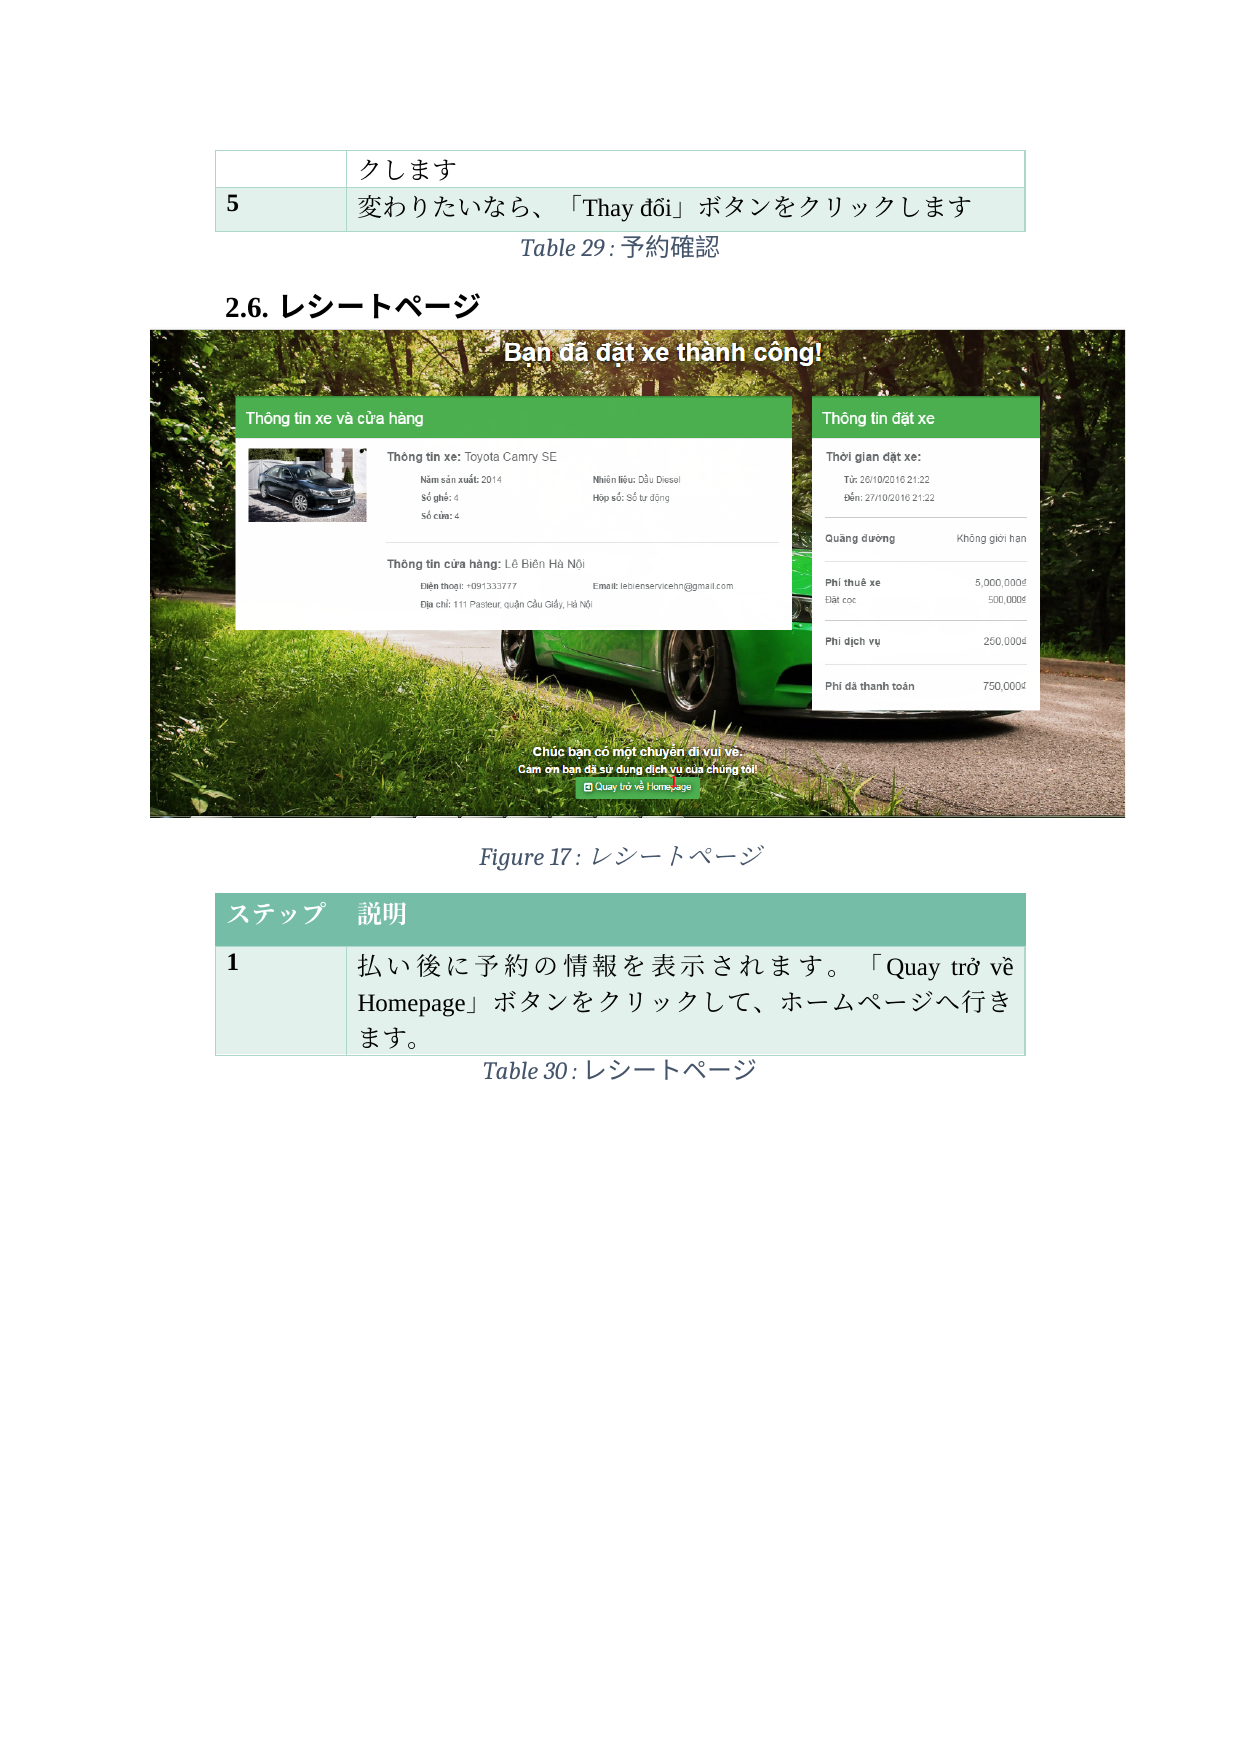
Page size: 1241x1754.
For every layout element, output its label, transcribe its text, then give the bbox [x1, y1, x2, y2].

table_header 説明 [347, 894, 1024, 946]
table_cell 5 [216, 188, 346, 231]
text Table 29 : 予約確認 [150, 232, 1090, 263]
table_cell 1 [216, 947, 346, 1054]
table_cell 4 [216, 151, 346, 187]
text Table 30 : レシートページ [150, 1056, 1090, 1086]
table_header ステップ [216, 894, 346, 946]
picture [150, 327, 1125, 818]
text Figure 17 : レシートページ [150, 836, 1090, 872]
table_cell 変わりたいなら、「Thay đổi」ボタンをクリックします [347, 188, 1024, 231]
subtitle レシートページ [225, 283, 1090, 326]
table_cell 払い後に予約の情報を表示されます。「Quay trở về Homepage」ボタンをクリックして、ホームページへ行きます。 [347, 947, 1024, 1054]
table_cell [347, 151, 1024, 187]
